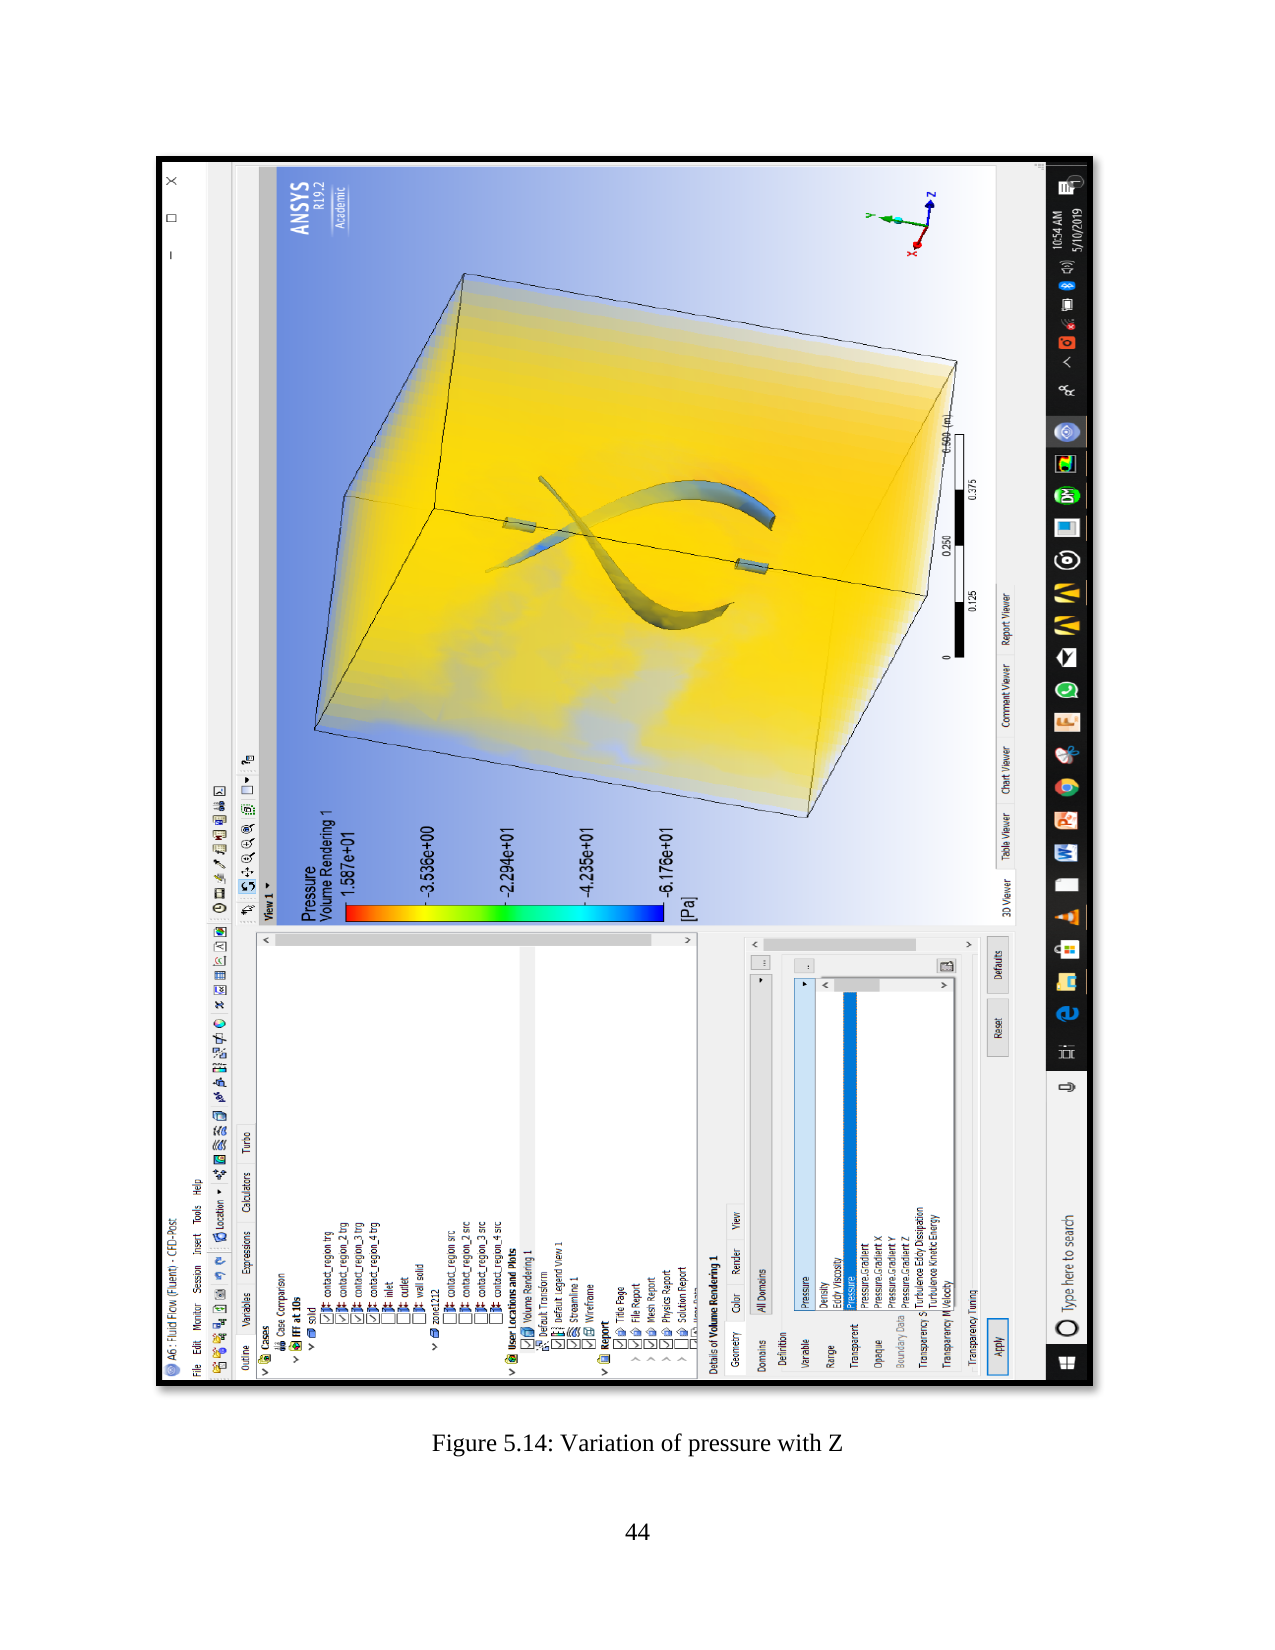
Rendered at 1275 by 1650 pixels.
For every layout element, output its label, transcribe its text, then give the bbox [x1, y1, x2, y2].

picture [163, 163, 1087, 1380]
text Figure 5.14: Variation of pressure with Z [150, 1428, 1125, 1457]
